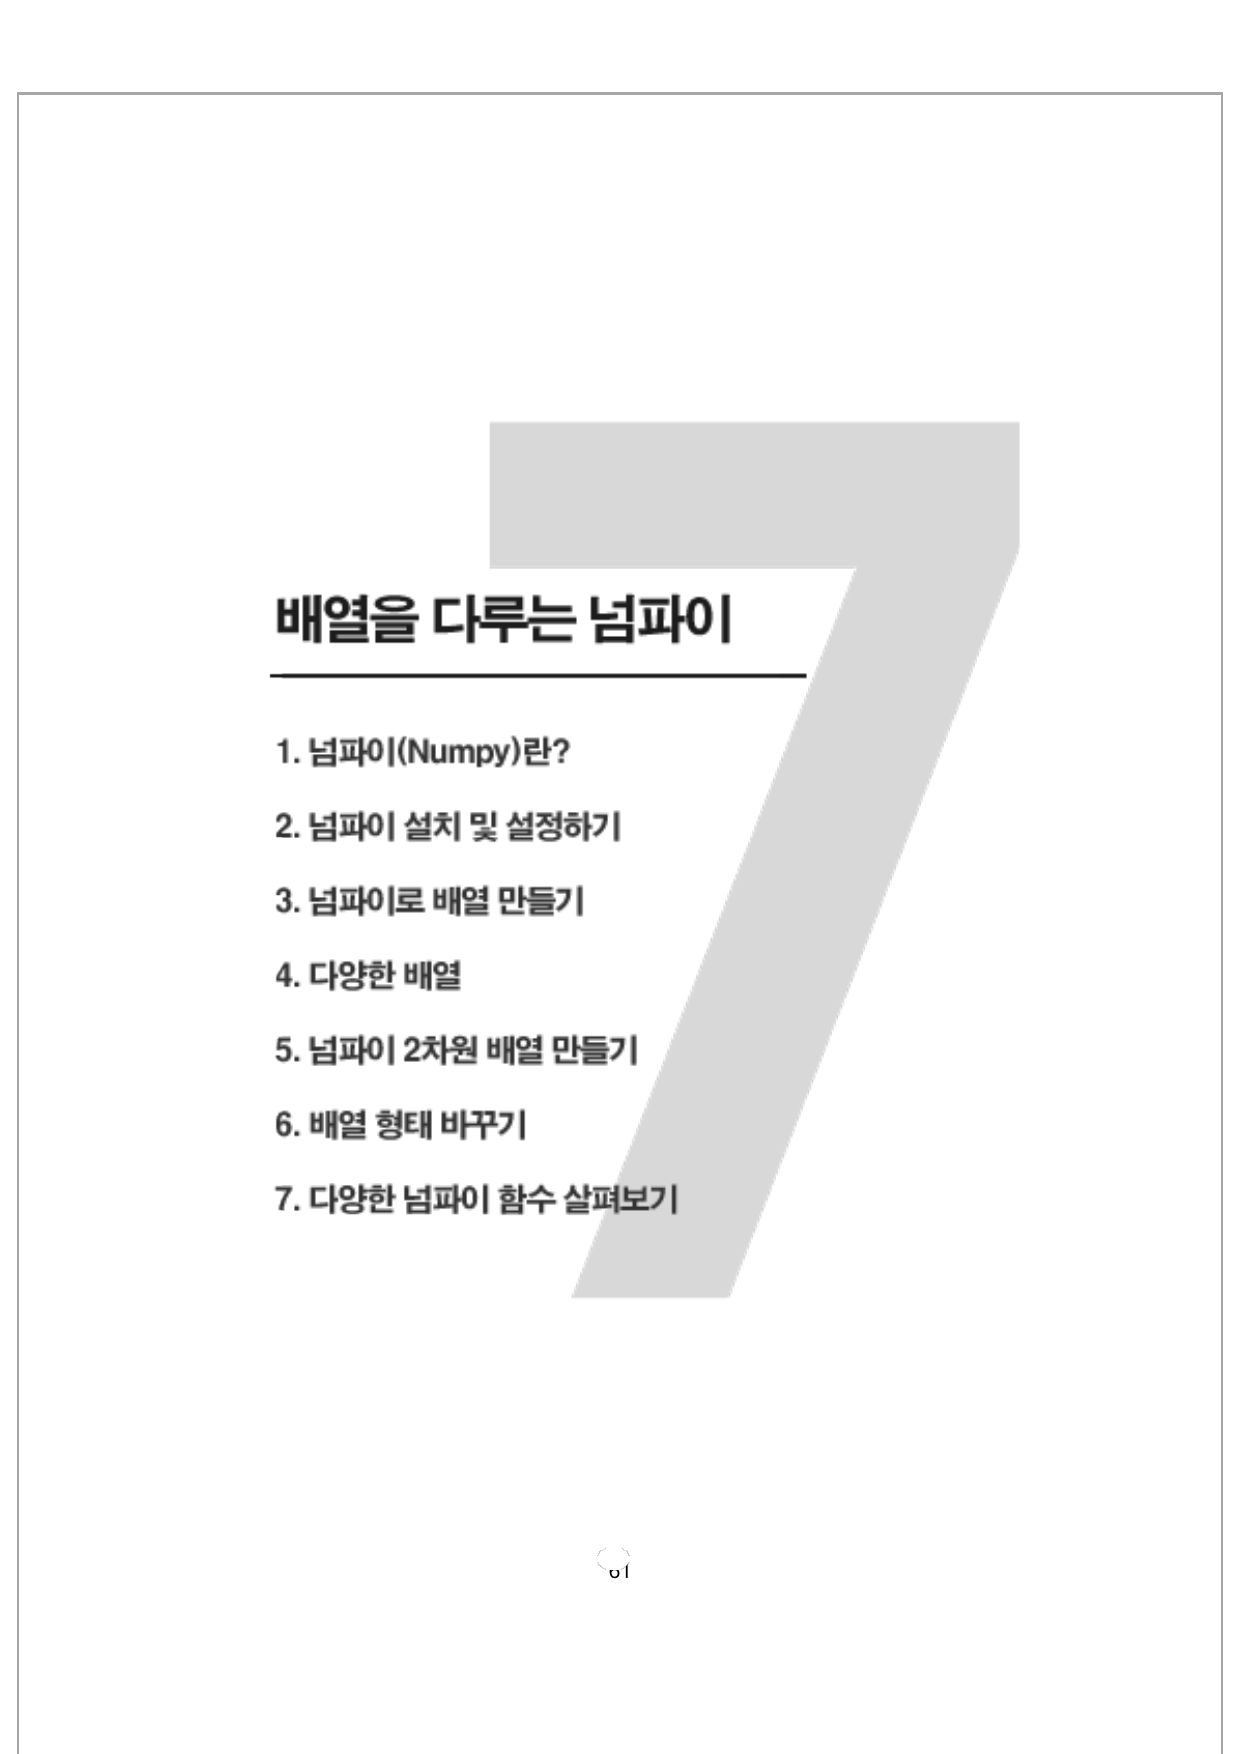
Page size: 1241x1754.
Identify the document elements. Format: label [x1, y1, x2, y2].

picture [597, 1548, 630, 1570]
picture [150, 177, 1091, 1528]
